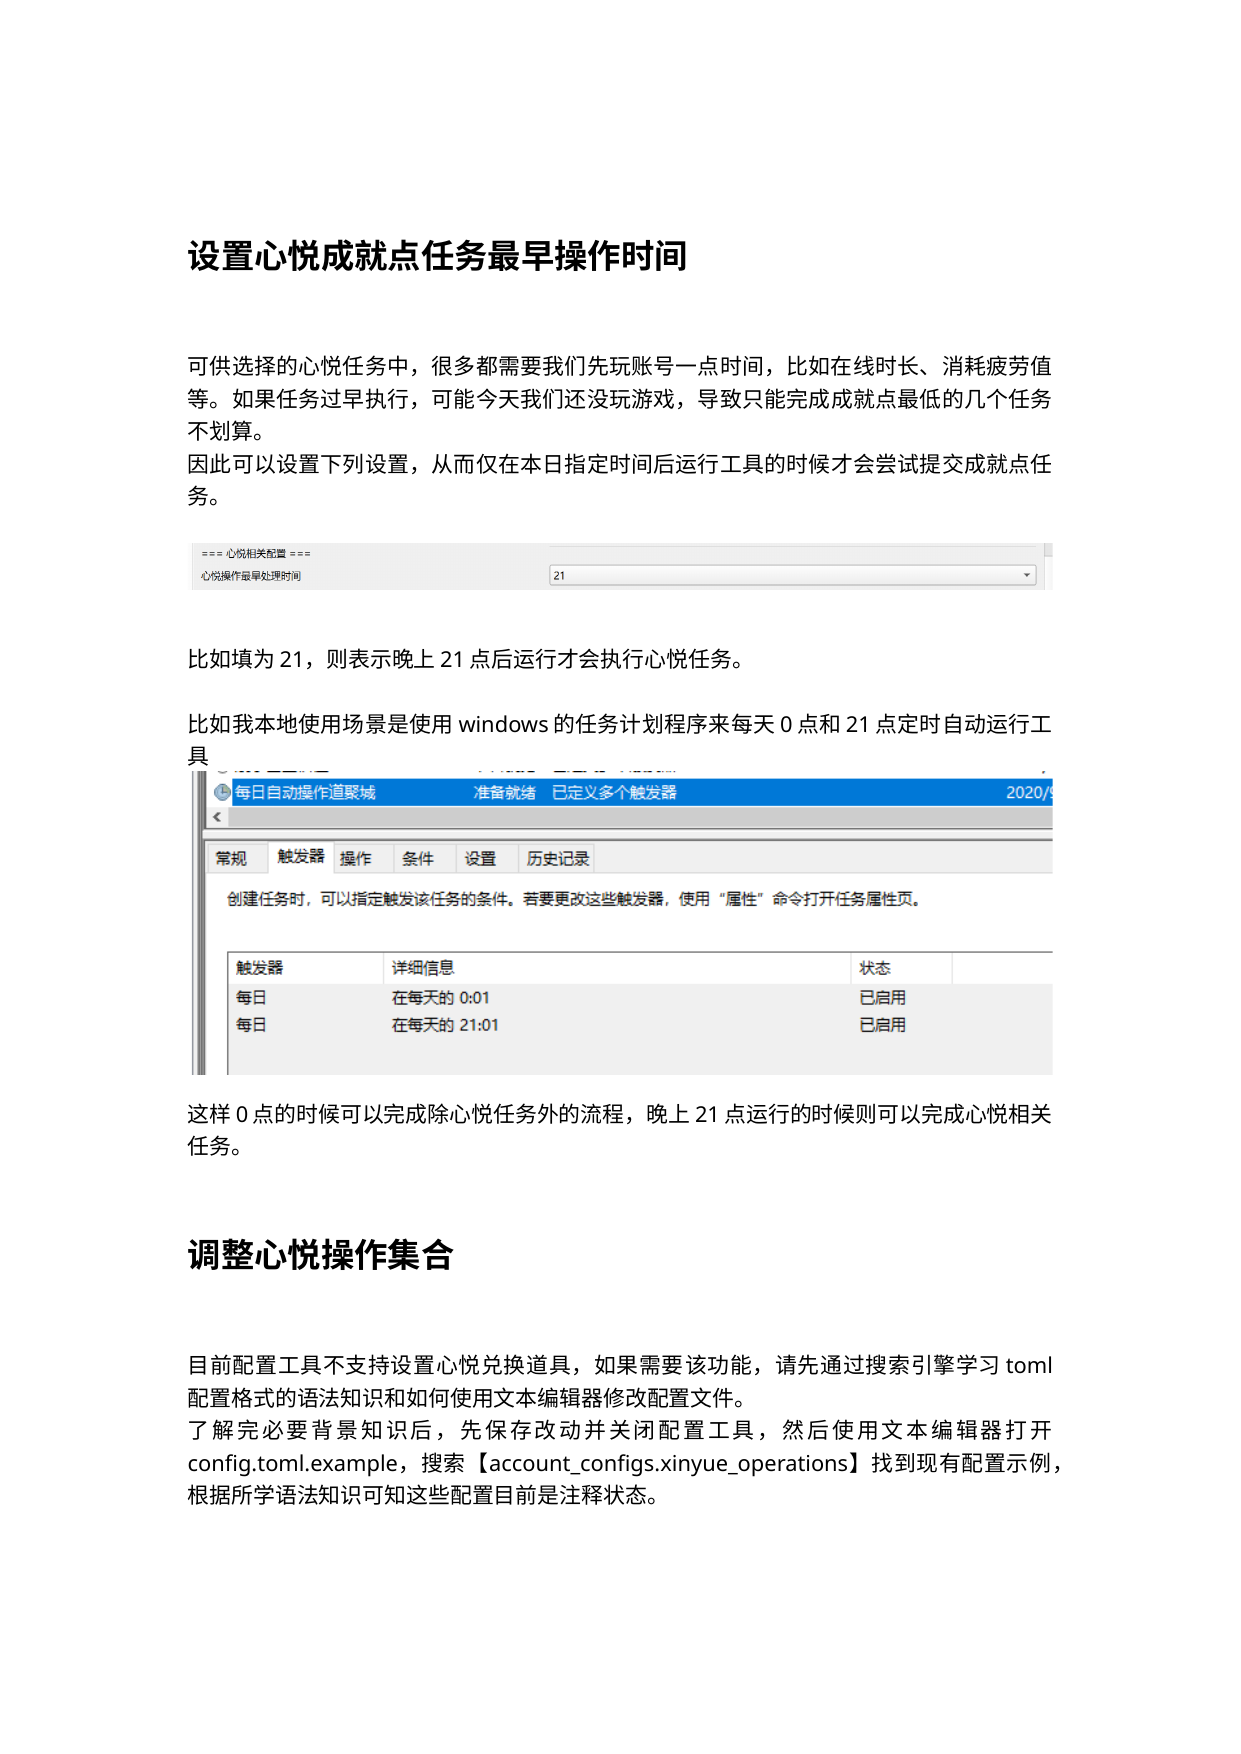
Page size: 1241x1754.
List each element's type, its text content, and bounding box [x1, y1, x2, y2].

text 因此可以设置下列设置，从而仅在本日指定时间后运行工具的时候才会尝试提交成就点任务。 [187, 446, 1053, 511]
text 了解完必要背景知识后，先保存改动并关闭配置工具，然后使用文本编辑器打开config.toml.example，搜索【account_configs.xinyue_operations】找到现有配置示例，根据所学语法知识可知这些配置目前是注释状态。 [187, 1413, 1053, 1511]
text 目前配置工具不支持设置心悦兑换道具，如果需要该功能，请先通过搜索引擎学习toml配置格式的语法知识和如何使用文本编辑器修改配置文件。 [187, 1348, 1053, 1413]
picture [187, 543, 1053, 590]
text 比如我本地使用场景是使用windows的任务计划程序来每天0点和21点定时自动运行工具 [187, 706, 1053, 771]
text 比如填为21，则表示晚上21点后运行才会执行心悦任务。 [187, 641, 1053, 674]
picture [187, 771, 1053, 1075]
subtitle 设置心悦成就点任务最早操作时间 [187, 222, 1053, 287]
text 可供选择的心悦任务中，很多都需要我们先玩账号一点时间，比如在线时长、消耗疲劳值等。如果任务过早执行，可能今天我们还没玩游戏，导致只能完成成就点最低的几个任务，不划算。 [187, 349, 1053, 446]
subtitle 调整心悦操作集合 [187, 1221, 1053, 1286]
text 这样0点的时候可以完成除心悦任务外的流程，晚上21点运行的时候则可以完成心悦相关任务。 [187, 1096, 1053, 1161]
